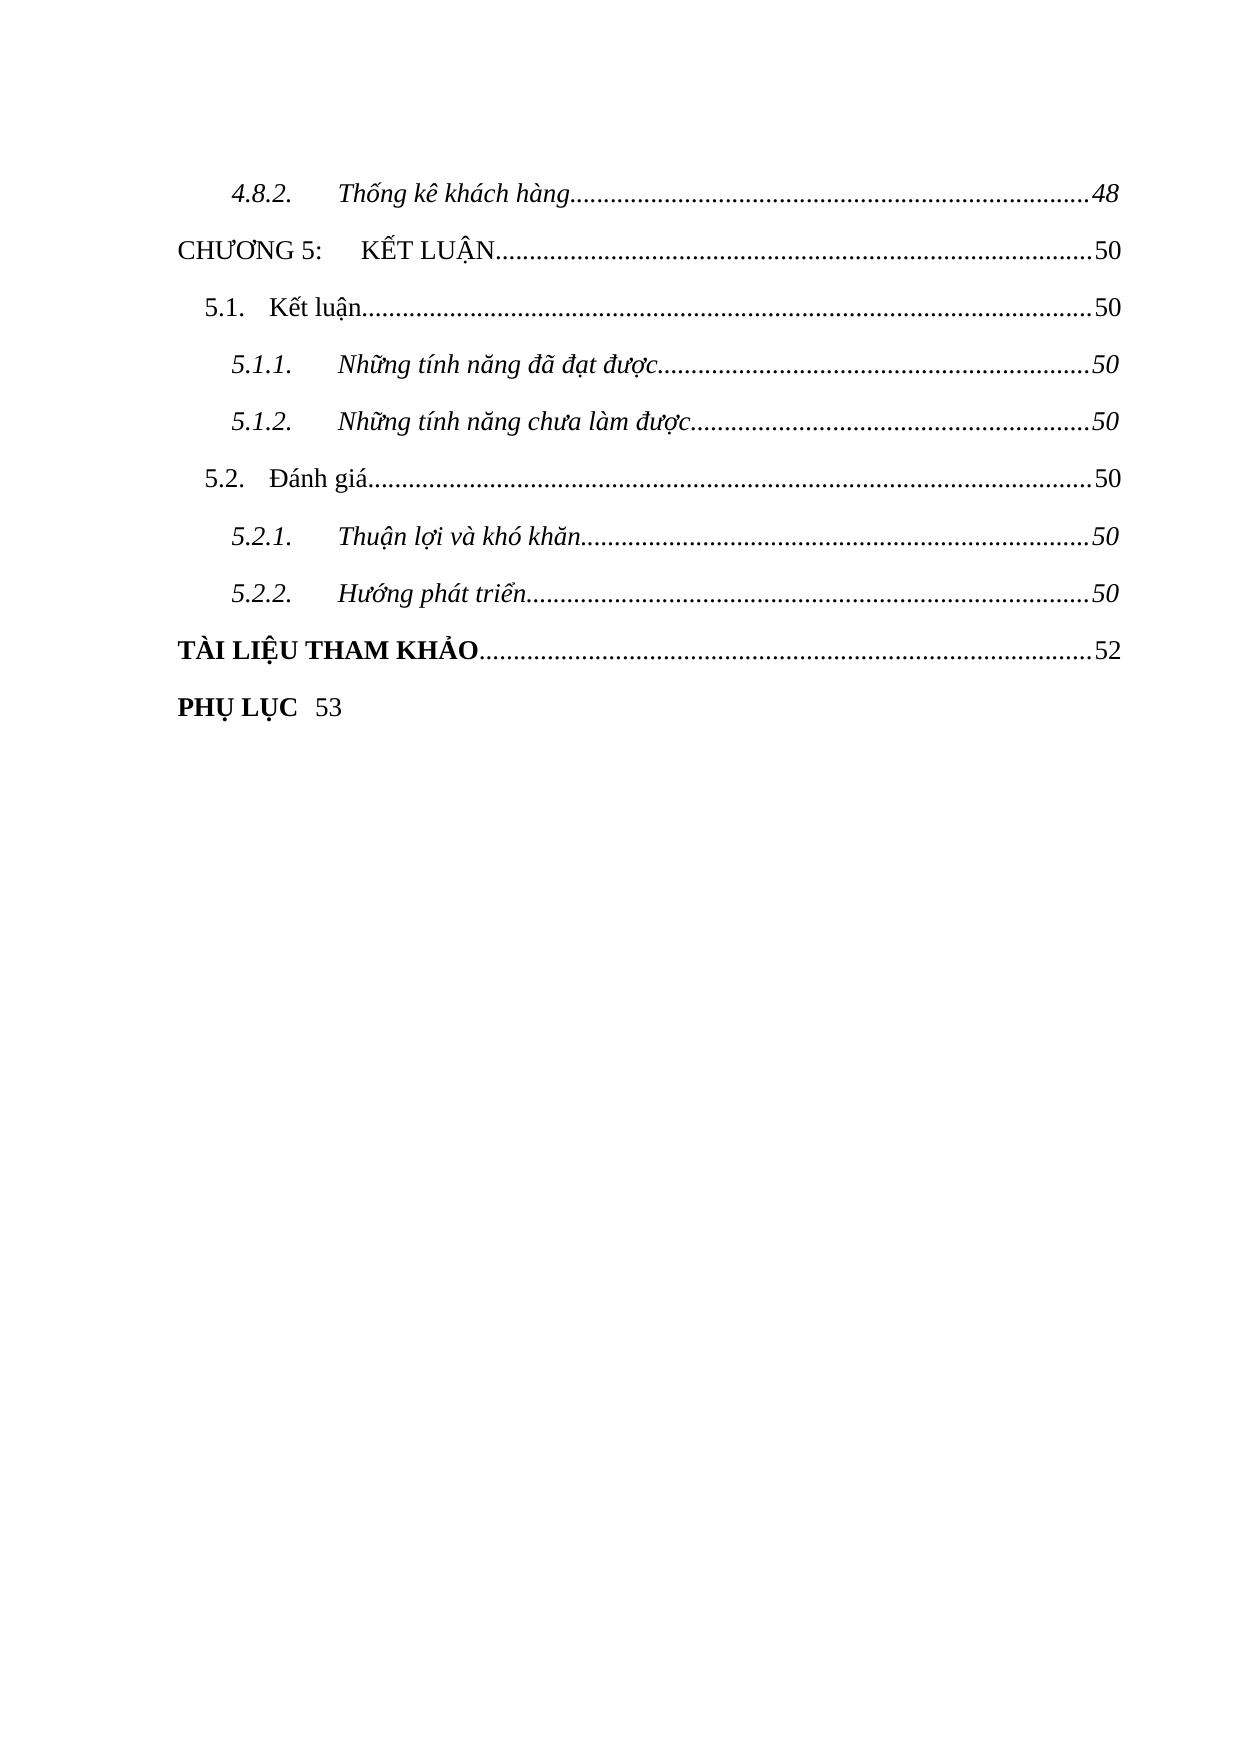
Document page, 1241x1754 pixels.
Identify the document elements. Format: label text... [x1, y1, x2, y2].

text PHỤ LỤC 53 [177, 691, 1122, 722]
text 5.1.1. Những tính năng đã đạt được 50 [231, 348, 1122, 379]
text TÀI LIỆU THAM KHẢO 52 [177, 634, 1122, 665]
text 4.8.2. Thống kê khách hàng 48 [231, 177, 1122, 208]
text 5.2.1. Thuận lợi và khó khăn 50 [231, 520, 1122, 551]
text 5.1.2. Những tính năng chưa làm được 50 [231, 406, 1122, 437]
text 5.2. Đánh giá 50 [204, 463, 1122, 494]
text CHƯƠNG 5: KẾT LUẬN 50 [177, 234, 1122, 265]
text 5.1. Kết luận 50 [204, 291, 1122, 322]
text 5.2.2. Hướng phát triển 50 [231, 577, 1122, 608]
